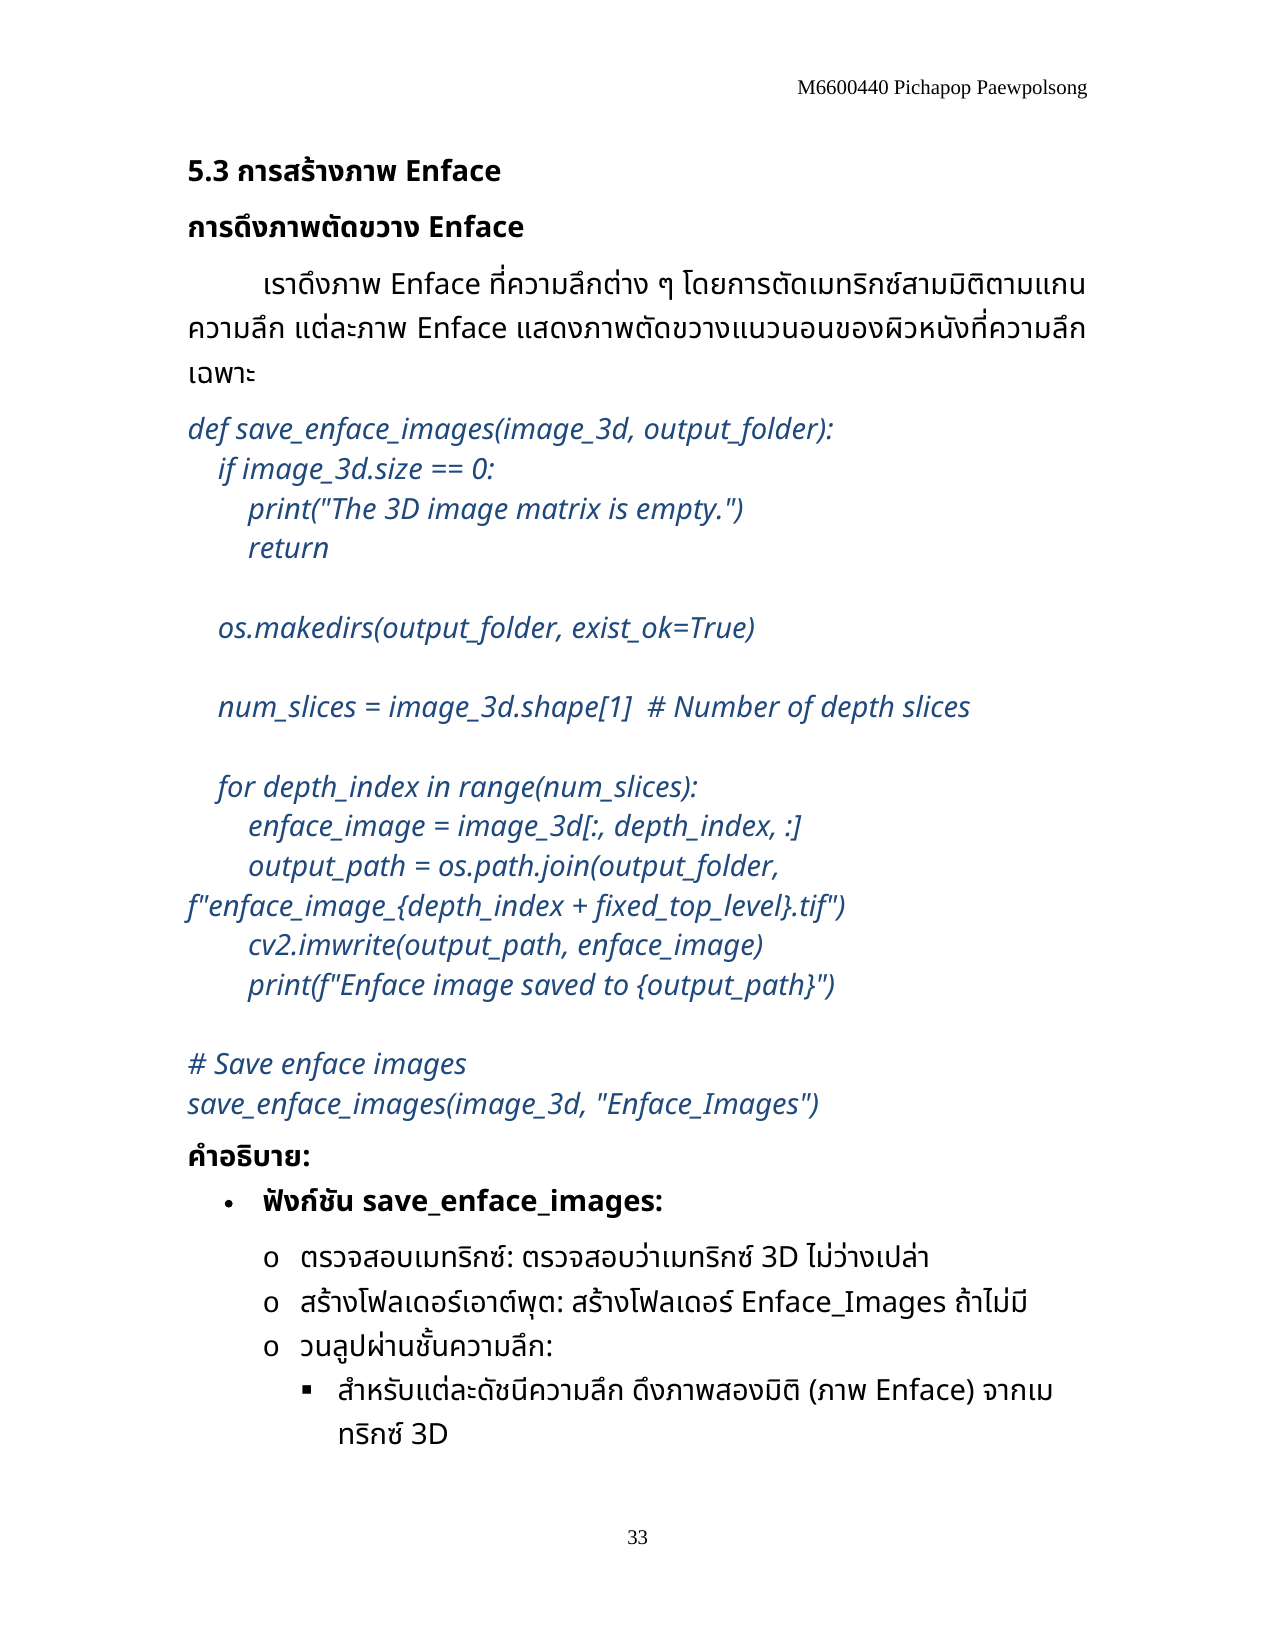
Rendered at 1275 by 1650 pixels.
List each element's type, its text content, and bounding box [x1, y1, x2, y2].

text เราดึงภาพ Enface ที่ความลึกต่าง ๆ โดยการตัดเมทริกซ์สามมิติตามแกนความลึก แต่ละภาพ Enface แสดงภาพตัดขวางแนวนอนของผิวหนังที่ความลึกเฉพาะ [187, 263, 1087, 396]
text def save_enface_images(image_3d, output_folder): [187, 409, 1087, 448]
list ฟังก์ชัน save_enface_images: [225, 1180, 1087, 1224]
text os.makedirs(output_folder, exist_ok=True) [187, 607, 1087, 647]
list สร้างโฟลเดอร์เอาต์พุต: สร้างโฟลเดอร์ Enface_Images ถ้าไม่มี [262, 1281, 1087, 1325]
text return [187, 528, 1087, 567]
text คำอธิบาย: [187, 1136, 1087, 1180]
subtitle การดึงภาพตัดขวาง Enface [187, 207, 1087, 251]
text # Save enface images [187, 1044, 1087, 1083]
text save_enface_images(image_3d, "Enface_Images") [187, 1083, 1087, 1123]
list ตรวจสอบเมทริกซ์: ตรวจสอบว่าเมทริกซ์ 3D ไม่ว่างเปล่า [262, 1237, 1087, 1281]
text num_slices = image_3d.shape[1] # Number of depth slices [187, 686, 1087, 726]
list วนลูปผ่านชั้นความลึก: [262, 1325, 1087, 1369]
text for depth_index in range(num_slices): [187, 766, 1087, 806]
text output_path = os.path.join(output_folder, f"enface_image_{depth_index + fixed_top_level}.tif") [187, 845, 1087, 924]
subtitle 5.3 การสร้างภาพ Enface [187, 150, 1087, 194]
text print(f"Enface image saved to {output_path}") [187, 964, 1087, 1004]
text if image_3d.size == 0: [187, 448, 1087, 488]
text print("The 3D image matrix is empty.") [187, 488, 1087, 528]
list สำหรับแต่ละดัชนีความลึก ดึงภาพสองมิติ (ภาพ Enface) จากเมทริกซ์ 3D [300, 1369, 1087, 1458]
text enface_image = image_3d[:, depth_index, :] [187, 806, 1087, 845]
text cv2.imwrite(output_path, enface_image) [187, 924, 1087, 964]
